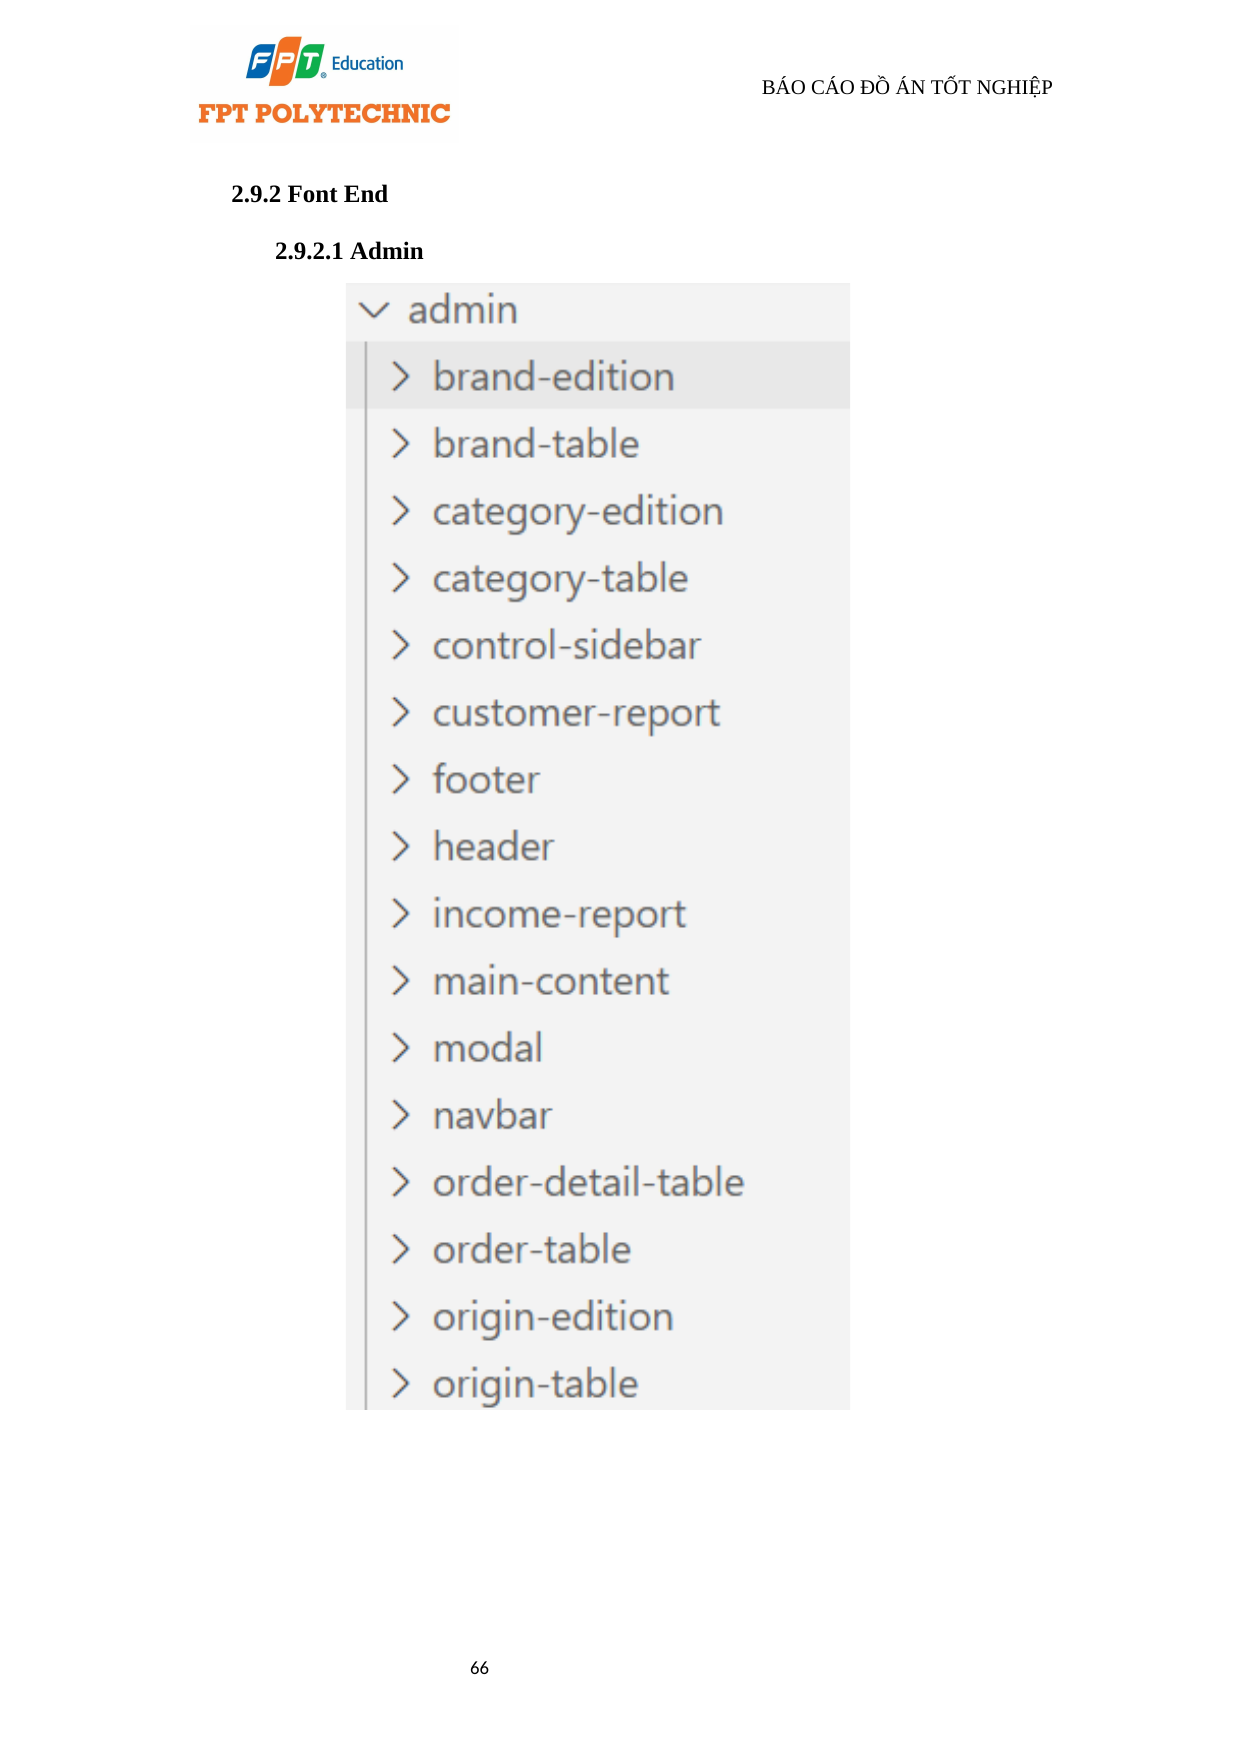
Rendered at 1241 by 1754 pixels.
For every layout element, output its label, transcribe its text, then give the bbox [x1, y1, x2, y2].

picture [345, 283, 851, 1410]
picture [190, 25, 459, 143]
text 2.9.2.1 Admin [187, 236, 1053, 265]
text 2.9.2 Font End [187, 179, 1053, 207]
